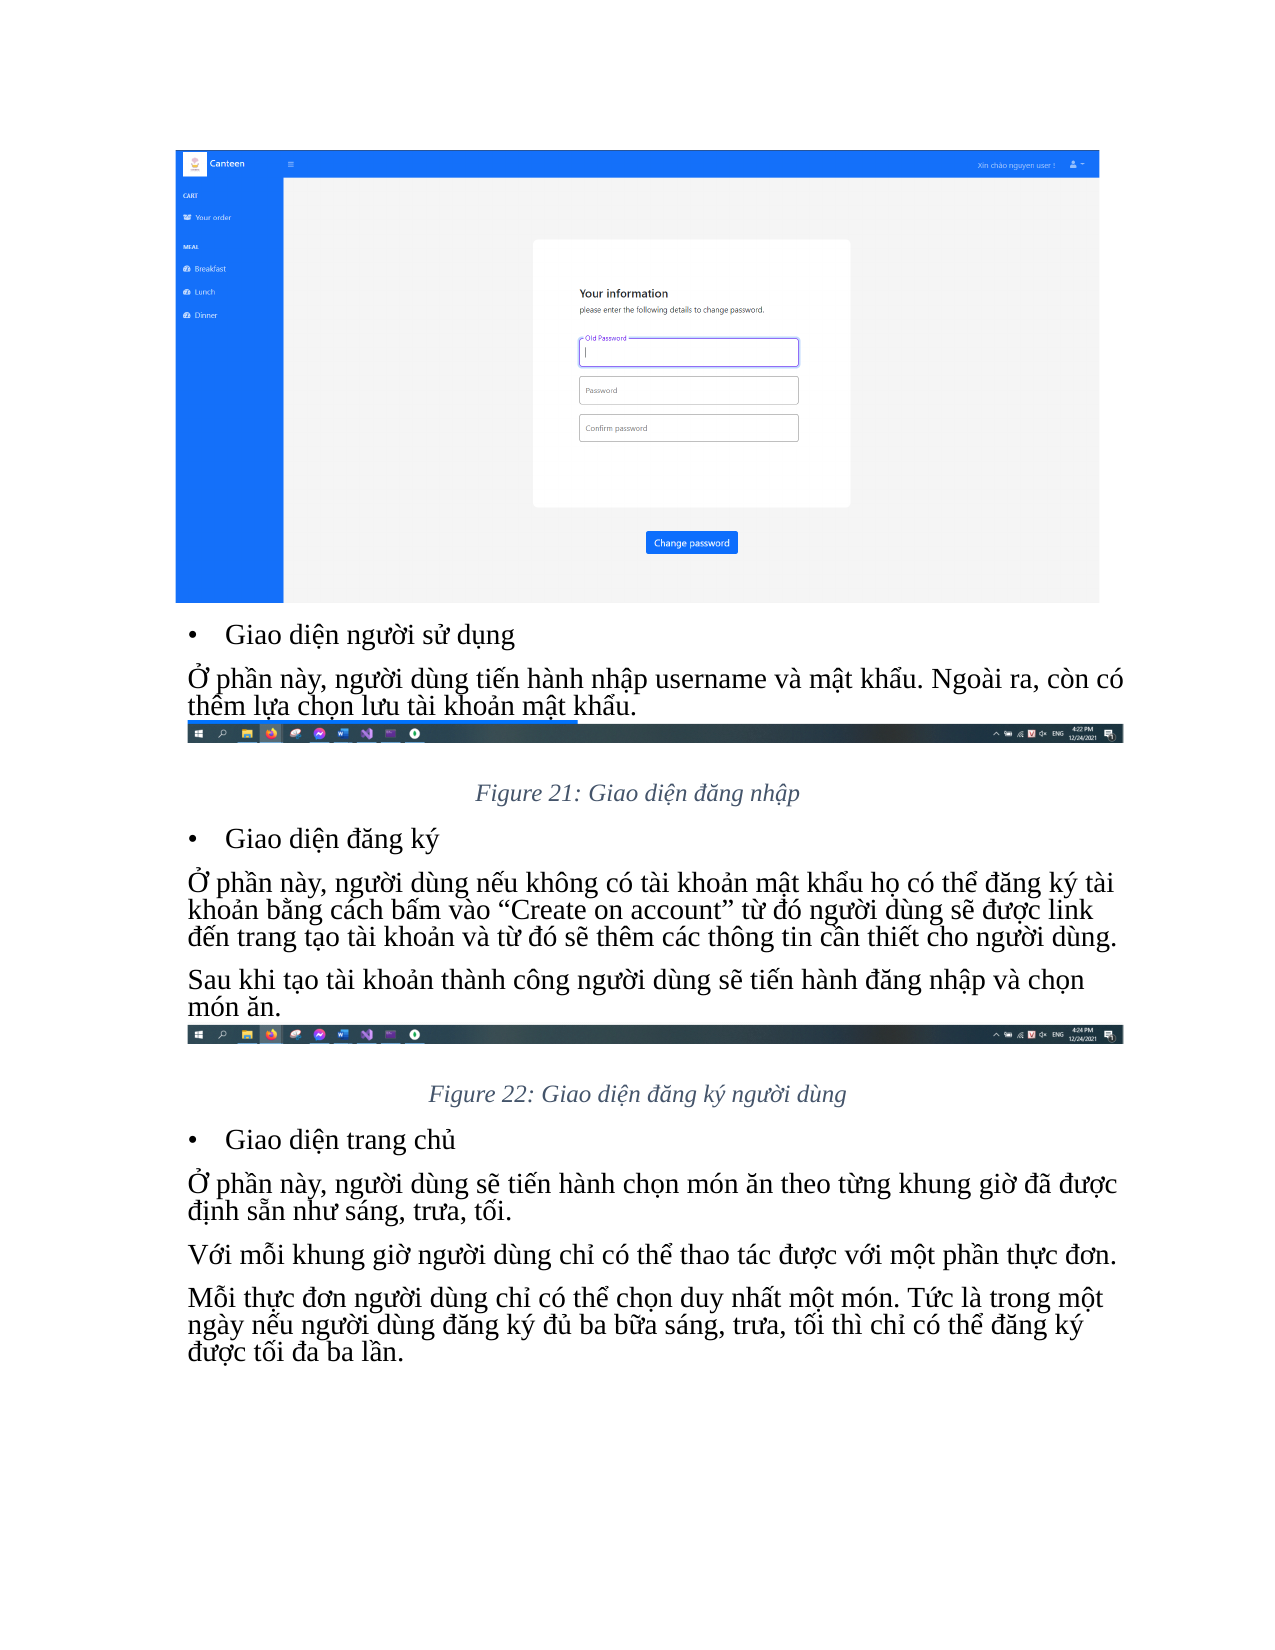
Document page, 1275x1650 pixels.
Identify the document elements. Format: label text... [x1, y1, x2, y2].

list Giao diện trang chủ [187, 1128, 1125, 1155]
list Giao diện người sử dụng [187, 623, 1125, 650]
text Ở phần này, người dùng sẽ tiến hành chọn món ăn theo từng khung giờ đã được định sẵn như sáng, trưa, tối. [187, 1172, 1125, 1226]
text Figure 21: Giao diện đăng nhập [150, 781, 1125, 806]
text Ở phần này, người dùng tiến hành nhập username và mật khẩu. Ngoài ra, còn có thêm lựa chọn lưu tài khoản mật khẩu. [187, 667, 1125, 721]
text Ở phần này, người dùng nếu không có tài khoản mật khẩu họ có thể đăng ký tài khoản bằng cách bấm vào “Create on account” từ đó người dùng sẽ được link đến trang tạo tài khoản và từ đó sẽ thêm các thông tin cần thiết cho người dùng. [187, 871, 1125, 951]
list Giao diện đăng ký [187, 827, 1125, 854]
text Sau khi tạo tài khoản thành công người dùng sẽ tiến hành đăng nhập và chọn món ăn. [187, 968, 1125, 1022]
text Mỗi thực đơn người dùng chỉ có thể chọn duy nhất một món. Tức là trong một ngày nếu người dùng đăng ký đủ ba bữa sáng, trưa, tối thì chỉ có thể đăng ký được tối đa ba lần. [187, 1286, 1125, 1367]
text Với mỗi khung giờ người dùng chỉ có thể thao tác được với một phần thực đơn. [187, 1242, 1125, 1269]
text Figure 22: Giao diện đăng ký người dùng [150, 1082, 1125, 1107]
